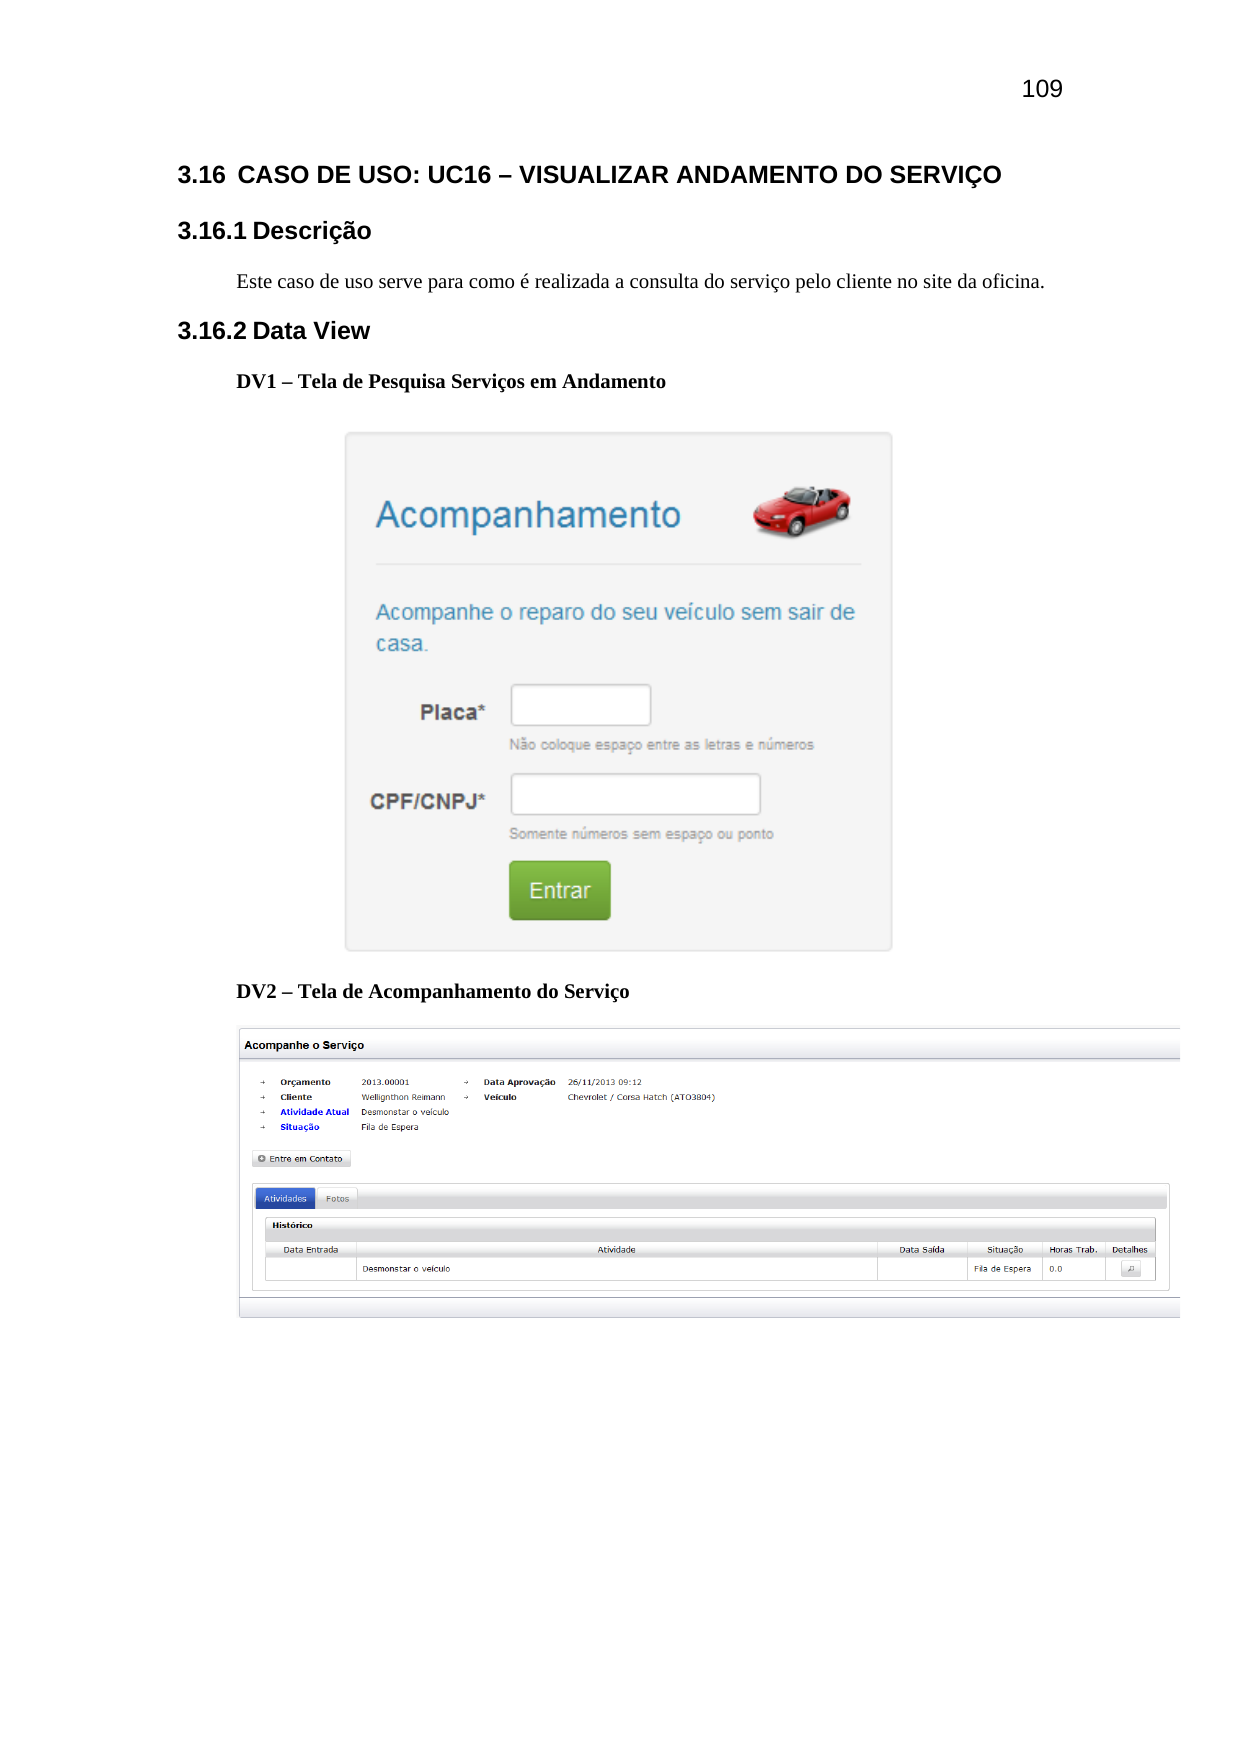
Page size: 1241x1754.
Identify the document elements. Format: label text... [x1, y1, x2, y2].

text Data View [177, 316, 1063, 344]
text DV1 – Tela de Pesquisa Serviços em Andamento [236, 369, 1063, 393]
text Este caso de uso serve para como é realizada a consulta do serviço pelo cliente no site da oficina. [177, 269, 1063, 293]
text Descrição [177, 216, 1063, 244]
picture [236, 1025, 1180, 1318]
picture [331, 415, 910, 969]
text DV2 – Tela de Acompanhamento do Serviço [236, 979, 1063, 1003]
text Caso de Uso: UC16 – Visualizar Andamento do Serviço [177, 160, 1063, 189]
